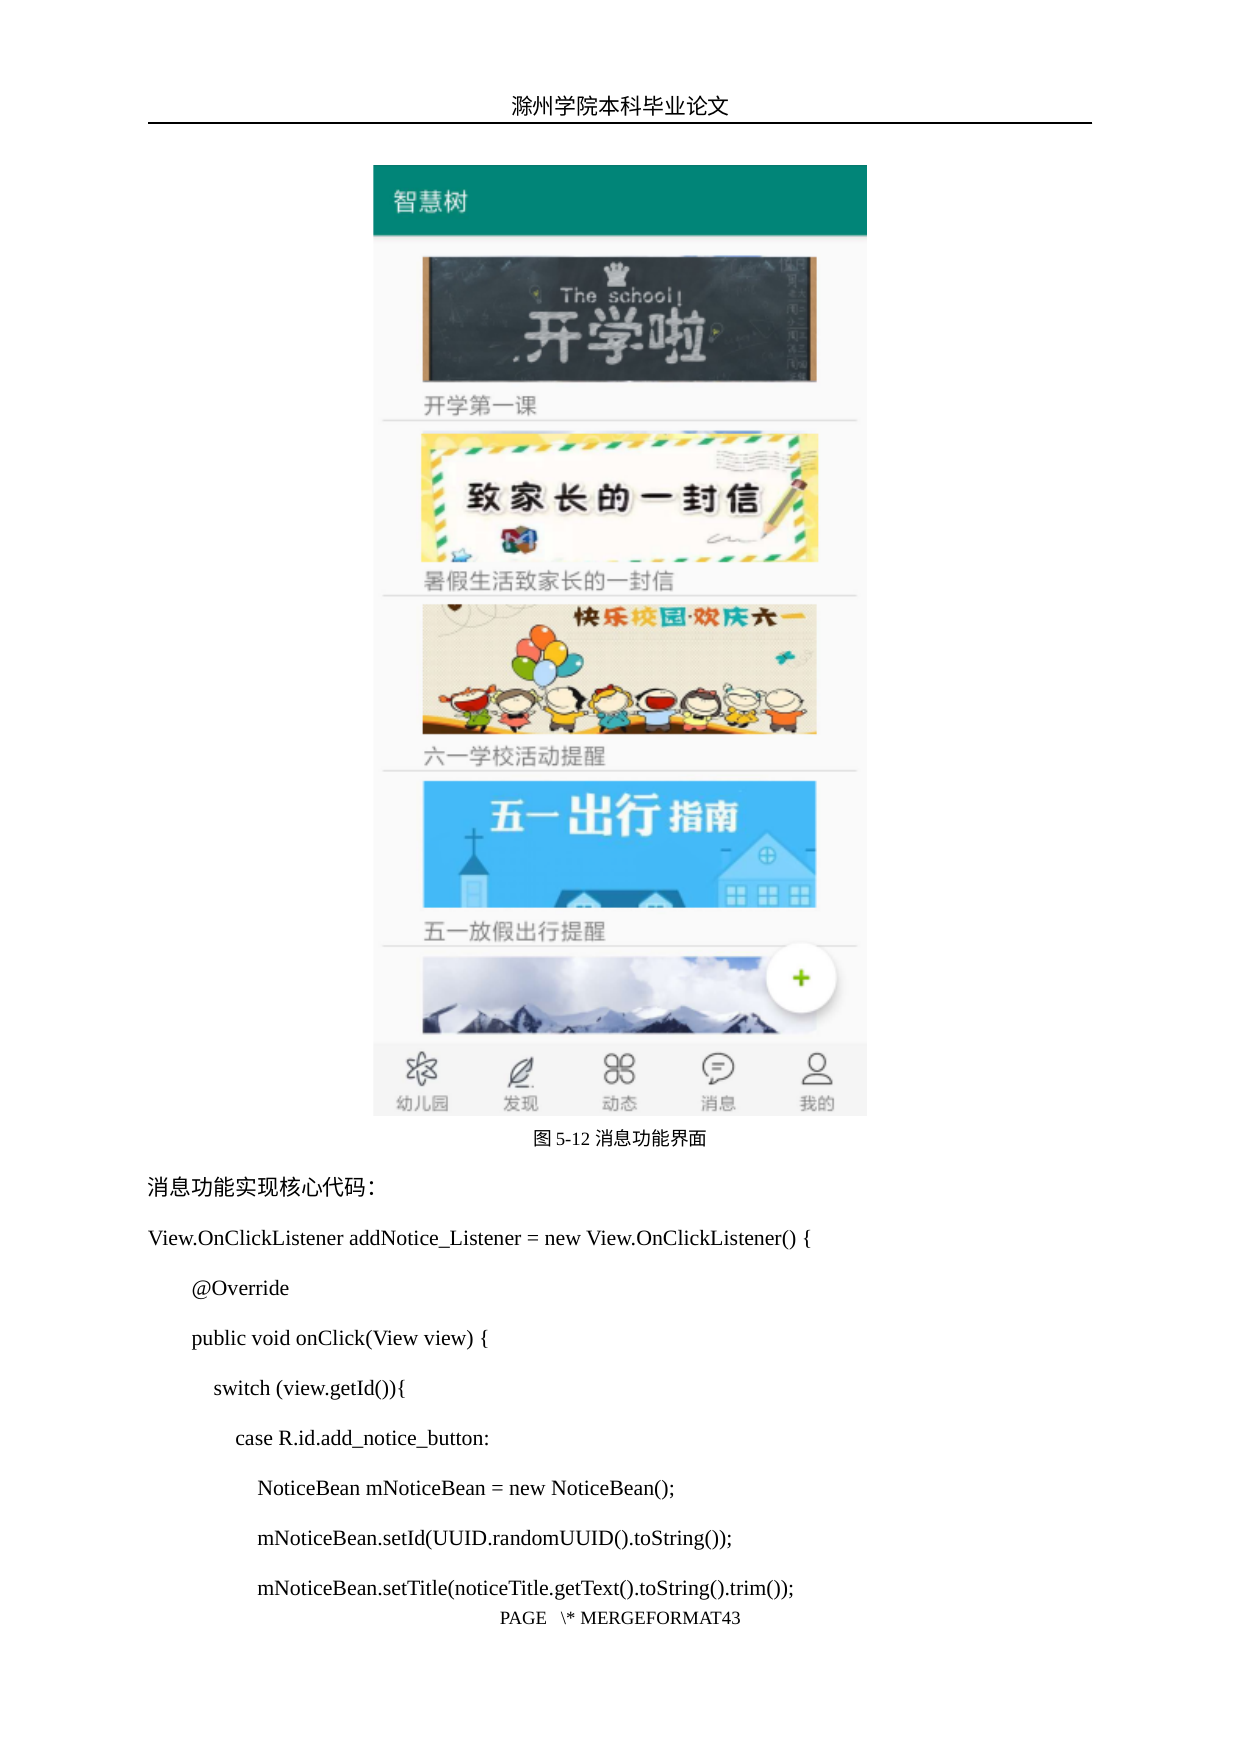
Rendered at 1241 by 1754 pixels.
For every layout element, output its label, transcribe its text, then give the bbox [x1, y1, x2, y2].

text mNoticeBean.setTitle(noticeTitle.getText().toString().trim()); [148, 1565, 1092, 1603]
text switch (view.getId()){ [148, 1365, 1092, 1403]
text NoticeBean mNoticeBean = new NoticeBean(); [148, 1465, 1092, 1503]
text public void onClick(View view) { [148, 1315, 1092, 1353]
text 消息功能实现核心代码： [148, 1165, 1092, 1203]
text View.OnClickListener addNotice_Listener = new View.OnClickListener() { [148, 1215, 1092, 1253]
text mNoticeBean.setId(UUID.randomUUID().toString()); [148, 1515, 1092, 1553]
text 图5-12 消息功能界面 [148, 1115, 1092, 1153]
picture [373, 165, 867, 1116]
text @Override [148, 1265, 1092, 1303]
text case R.id.add_notice_button: [148, 1415, 1092, 1453]
